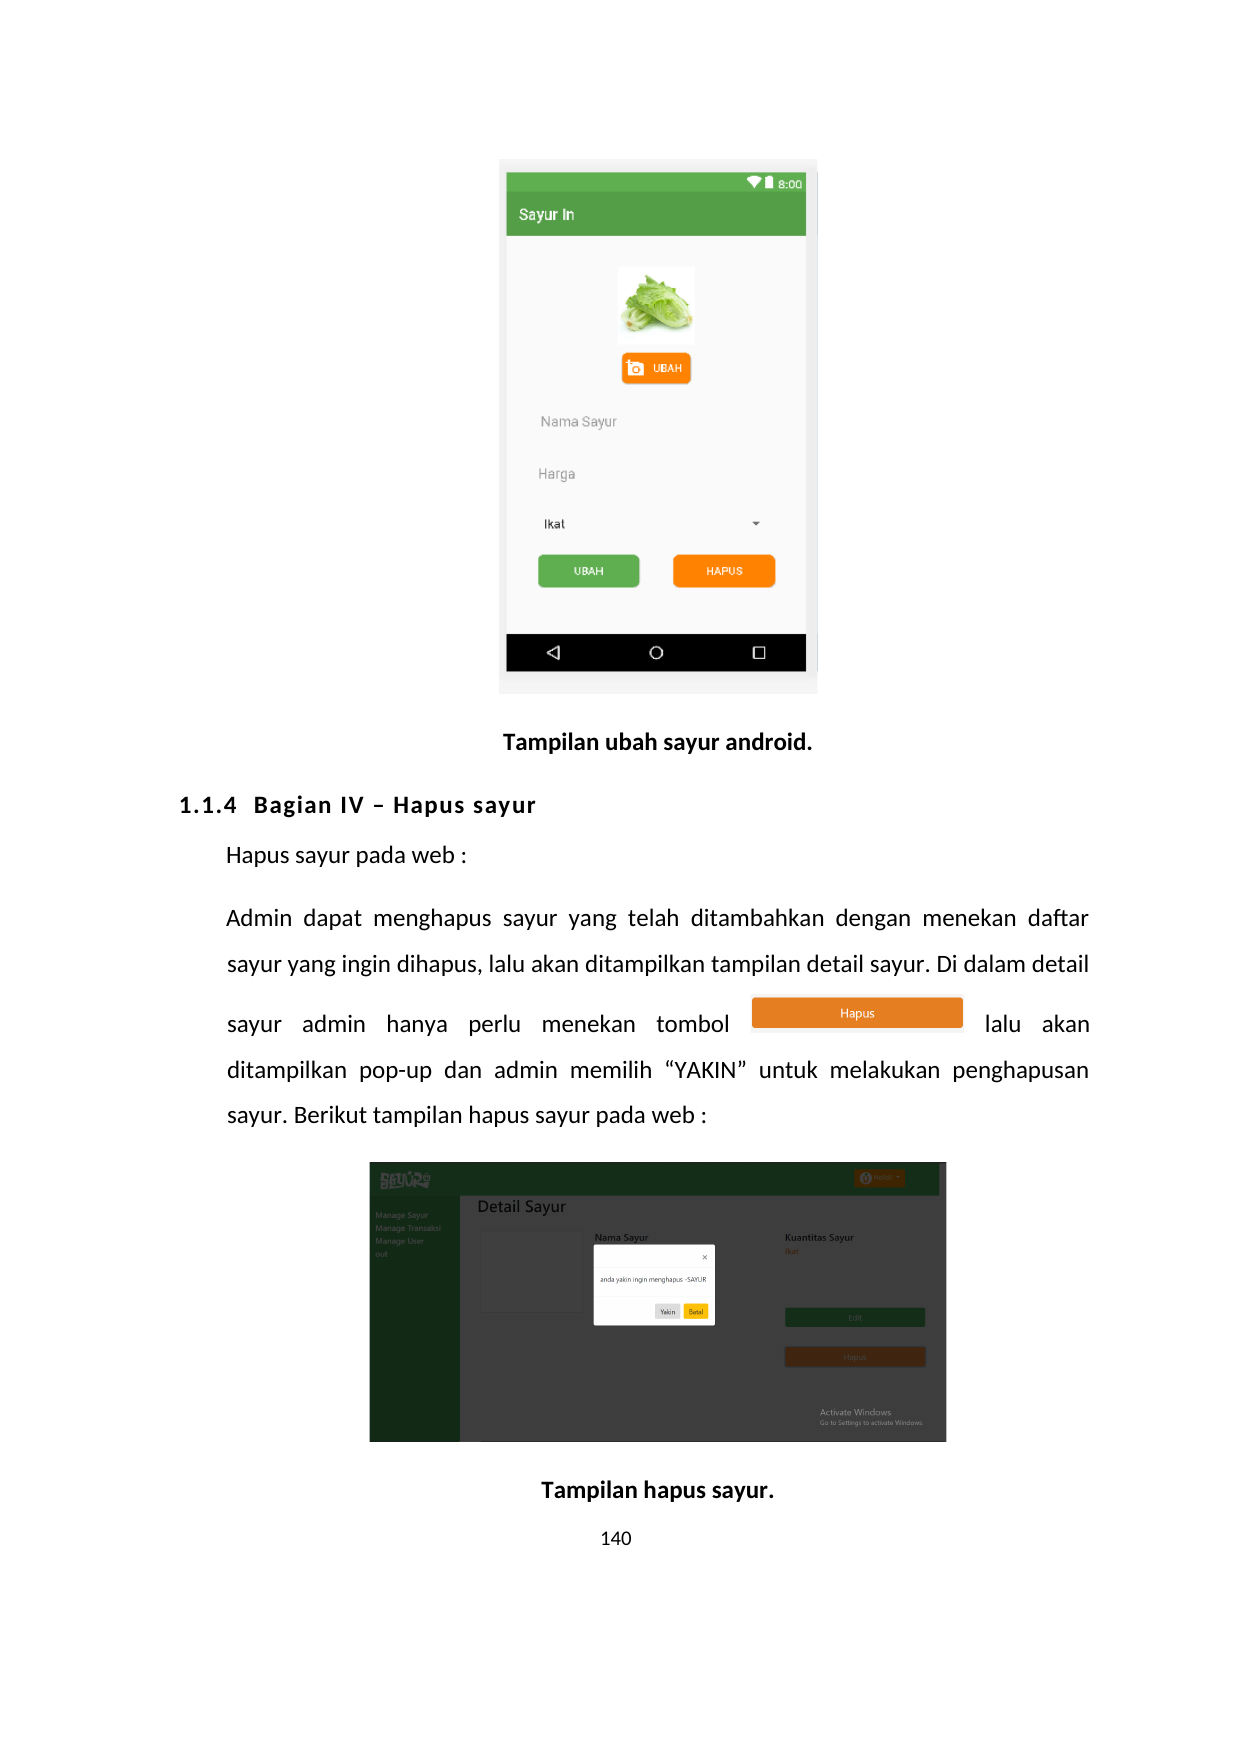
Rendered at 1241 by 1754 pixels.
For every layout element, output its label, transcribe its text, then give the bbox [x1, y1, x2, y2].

picture [369, 1162, 947, 1442]
text Hapus sayur pada web : [226, 839, 1090, 870]
text Tampilan ubah sayur android. [226, 726, 1090, 757]
picture [750, 994, 965, 1033]
text Admin dapat menghapus sayur yang telah ditambahkan dengan menekan daftar sayur yang ingin dihapus, lalu akan ditampilkan tampilan detail sayur. Di dalam detail sayur admin hanya perlu menekan tombol lalu akan ditampilkan pop-up dan admin memilih “YAKIN” untuk melakukan penghapusan sayur. Berikut tampilan hapus sayur pada web : [226, 903, 1090, 1130]
list Bagian IV – Hapus sayur [179, 789, 1090, 820]
picture [498, 159, 818, 694]
text Tampilan hapus sayur. [226, 1474, 1090, 1505]
